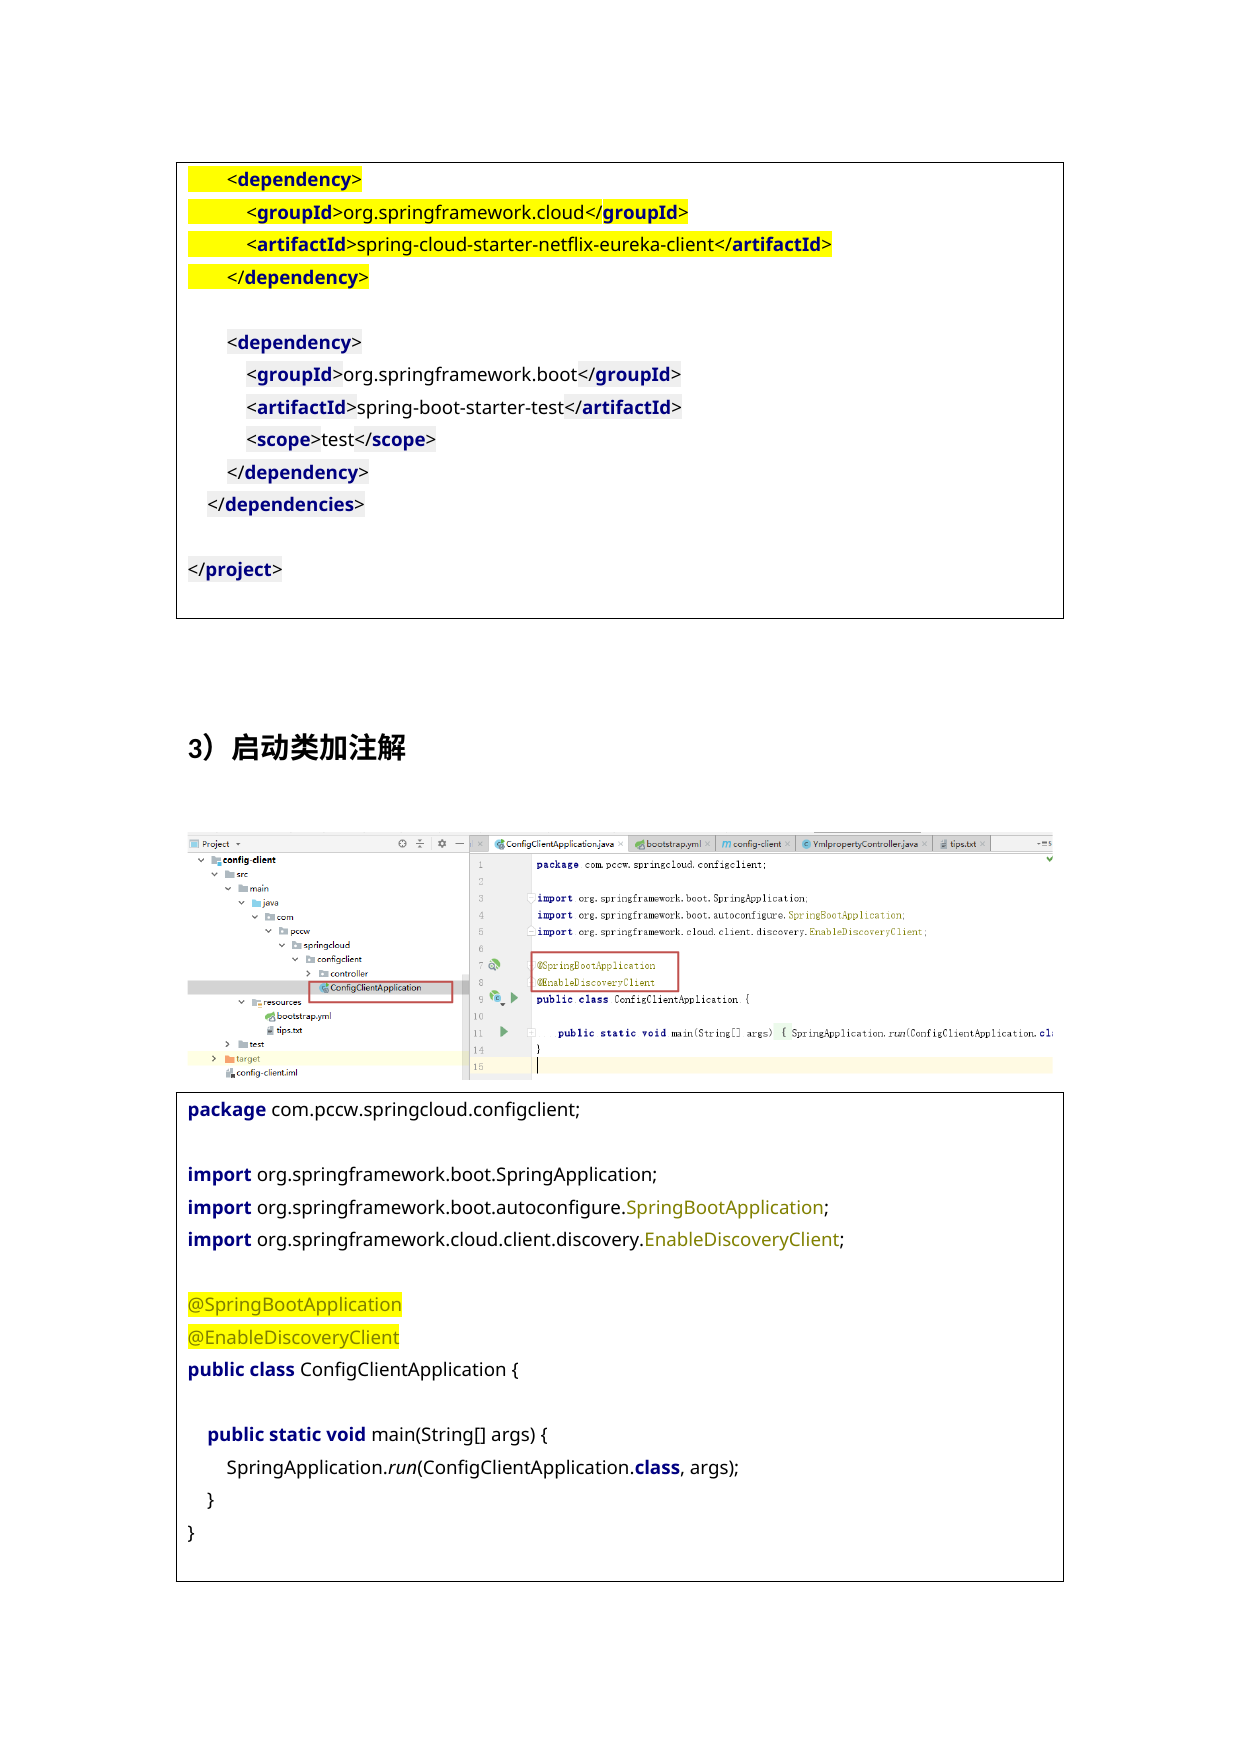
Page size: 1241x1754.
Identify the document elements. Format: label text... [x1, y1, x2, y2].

subtitle 3）启动类加注解 [187, 713, 1053, 778]
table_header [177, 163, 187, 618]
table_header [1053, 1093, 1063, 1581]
picture [187, 832, 1053, 1080]
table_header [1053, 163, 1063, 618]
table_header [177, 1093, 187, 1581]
